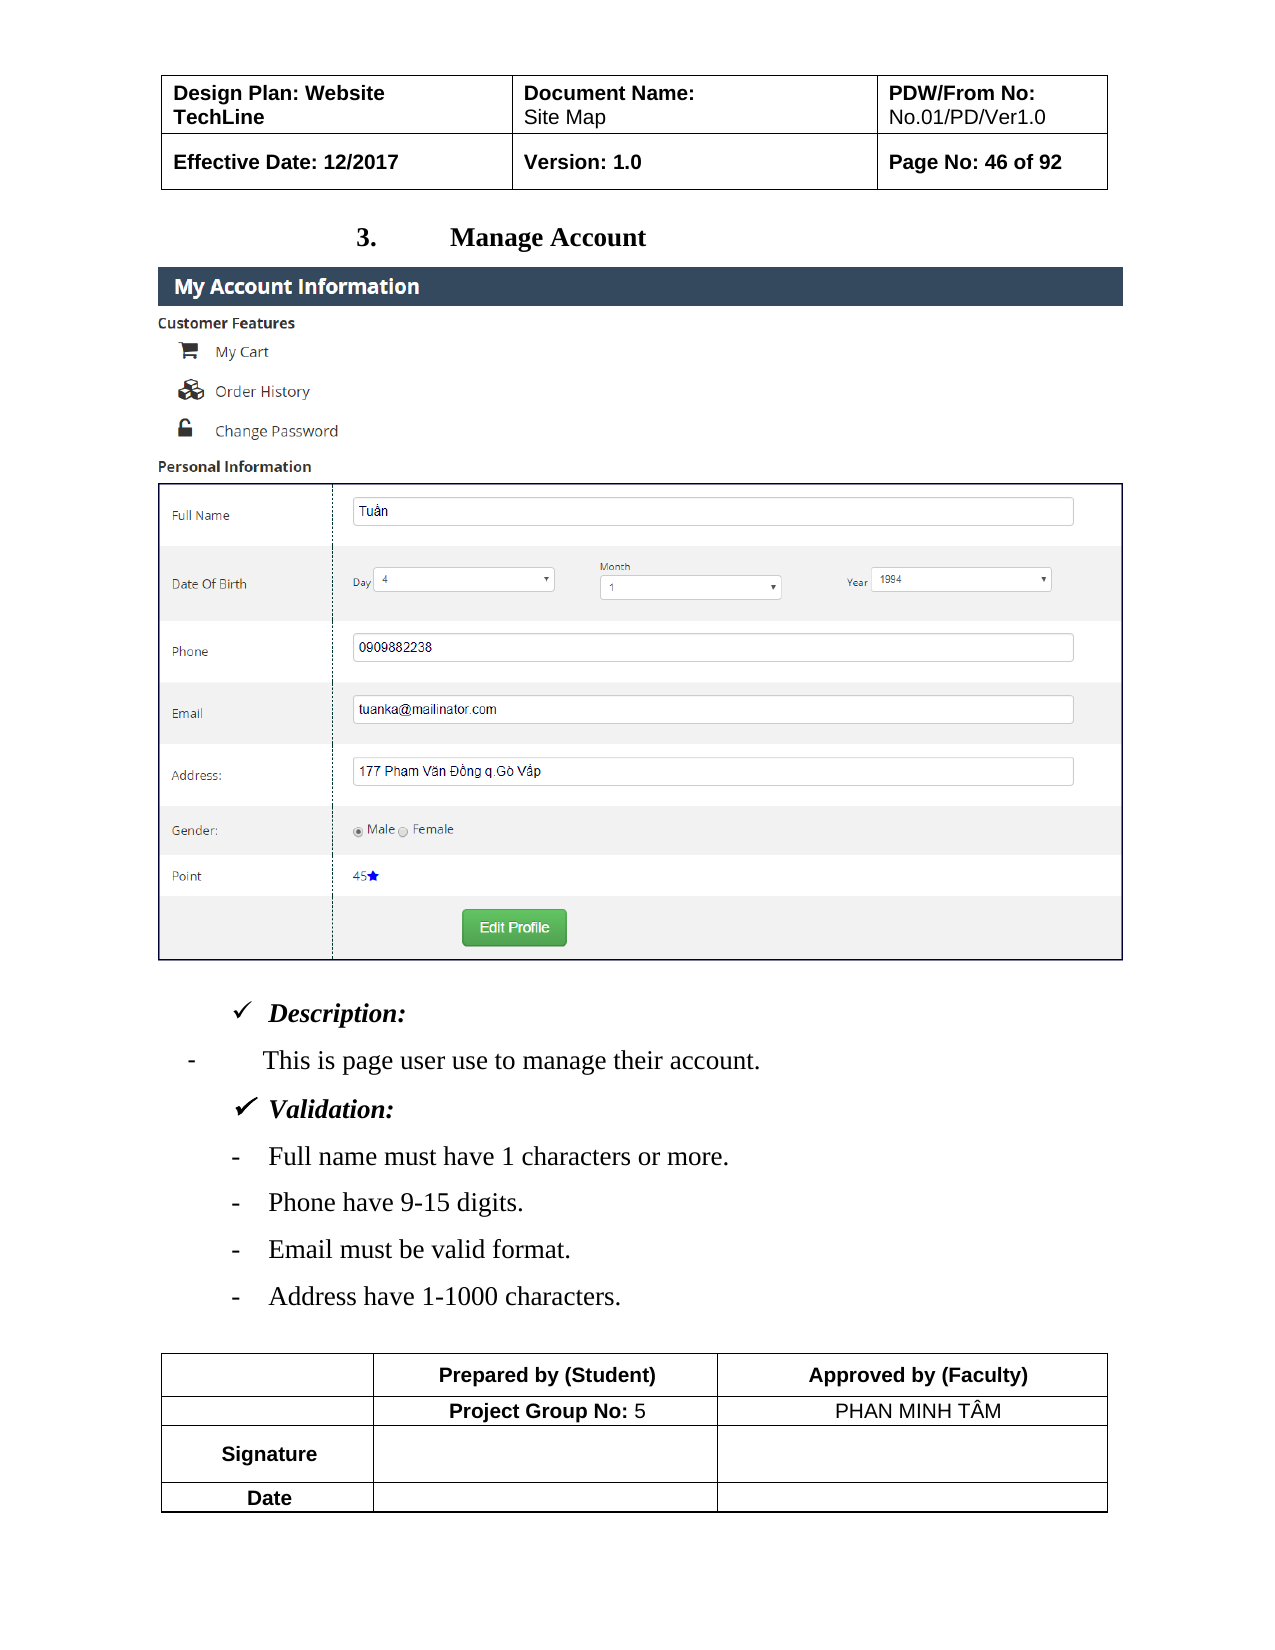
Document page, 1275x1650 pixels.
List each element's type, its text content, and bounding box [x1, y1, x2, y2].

list Phone have 9-15 digits. [231, 1187, 1125, 1218]
list Full name must have 1 characters or more. [231, 1140, 1125, 1171]
list Email must be valid format. [231, 1233, 1125, 1264]
list This is page user use to manage their account. [187, 1043, 1125, 1077]
list Address have 1-1000 characters. [231, 1280, 1125, 1311]
picture [150, 267, 1125, 961]
list Manage Account [356, 221, 1125, 252]
list Description: [231, 997, 1125, 1028]
list Validation: [231, 1093, 1125, 1124]
